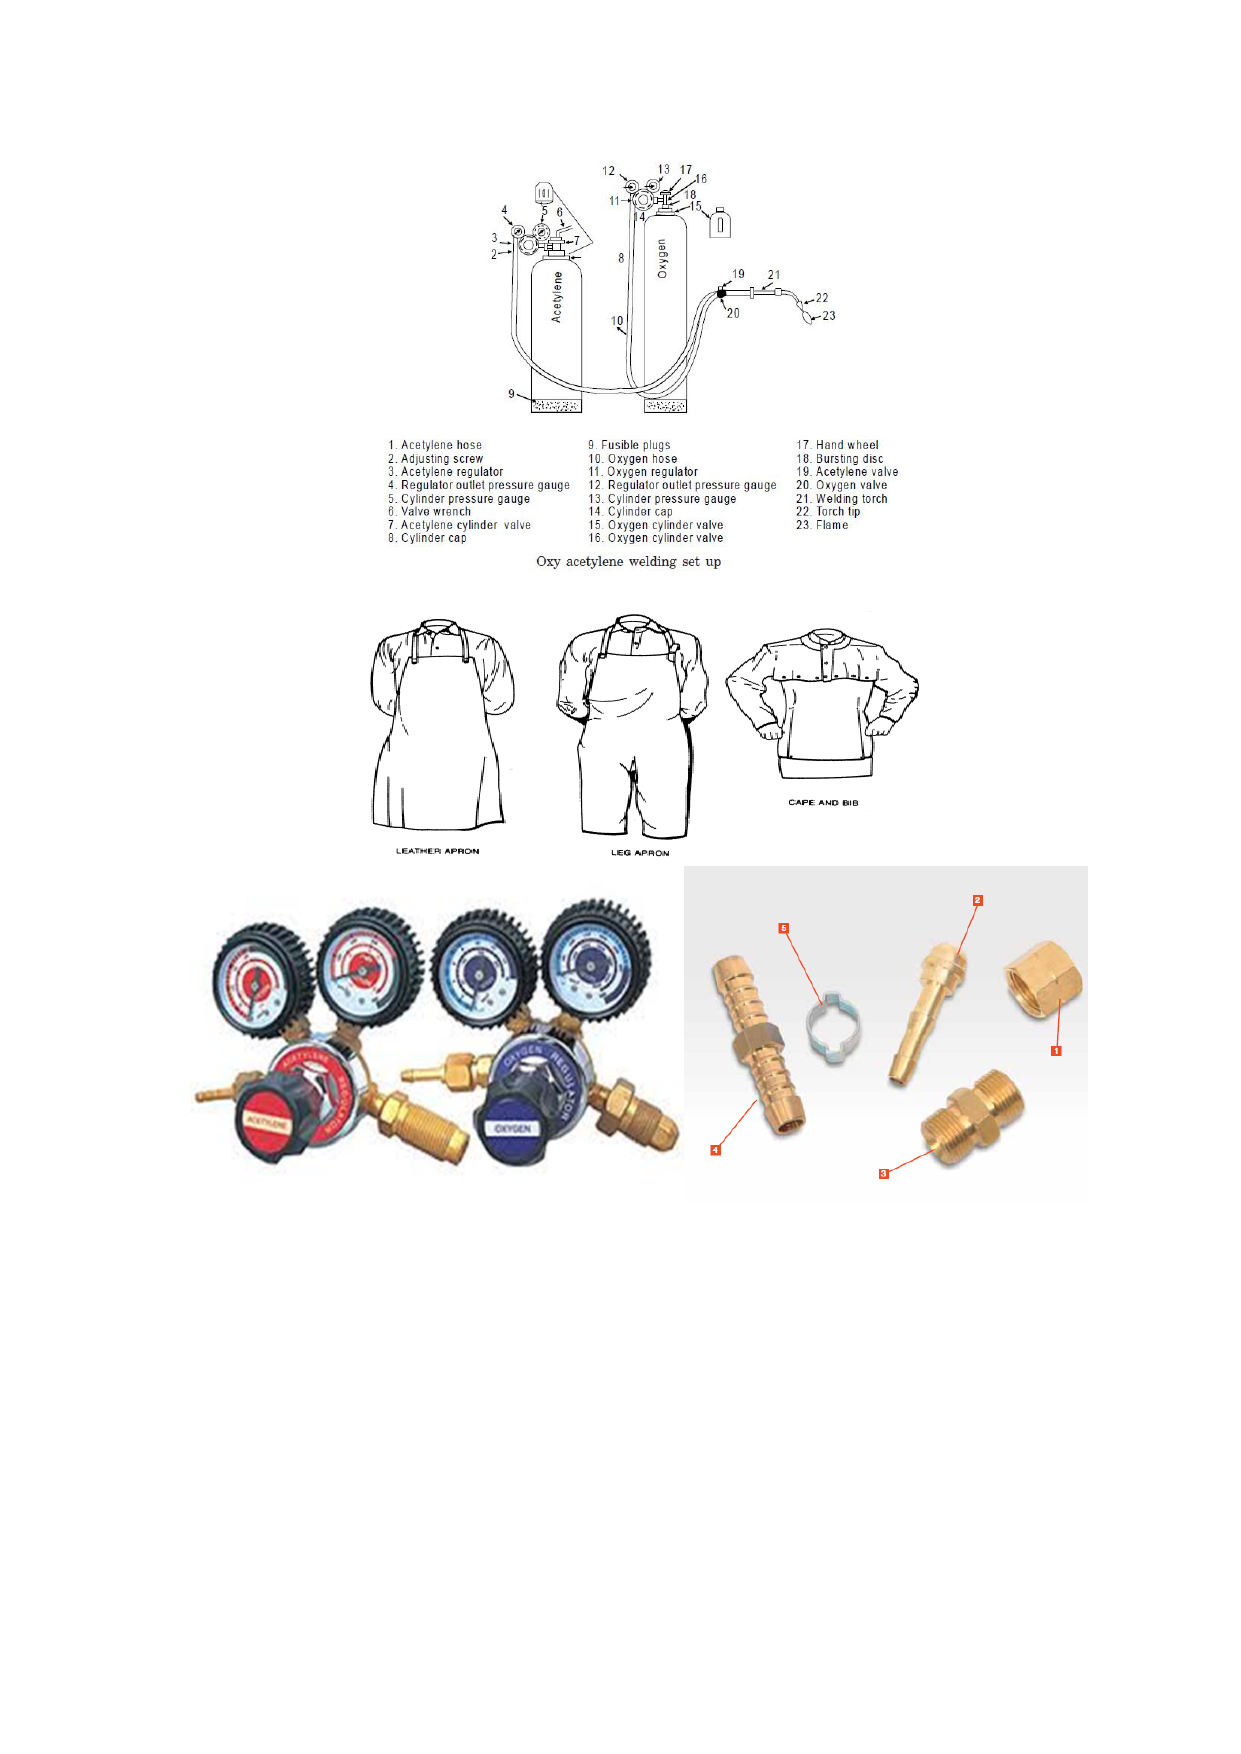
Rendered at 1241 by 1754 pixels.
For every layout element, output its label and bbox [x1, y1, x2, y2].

picture [339, 609, 939, 862]
picture [189, 866, 1088, 1203]
picture [336, 150, 942, 574]
